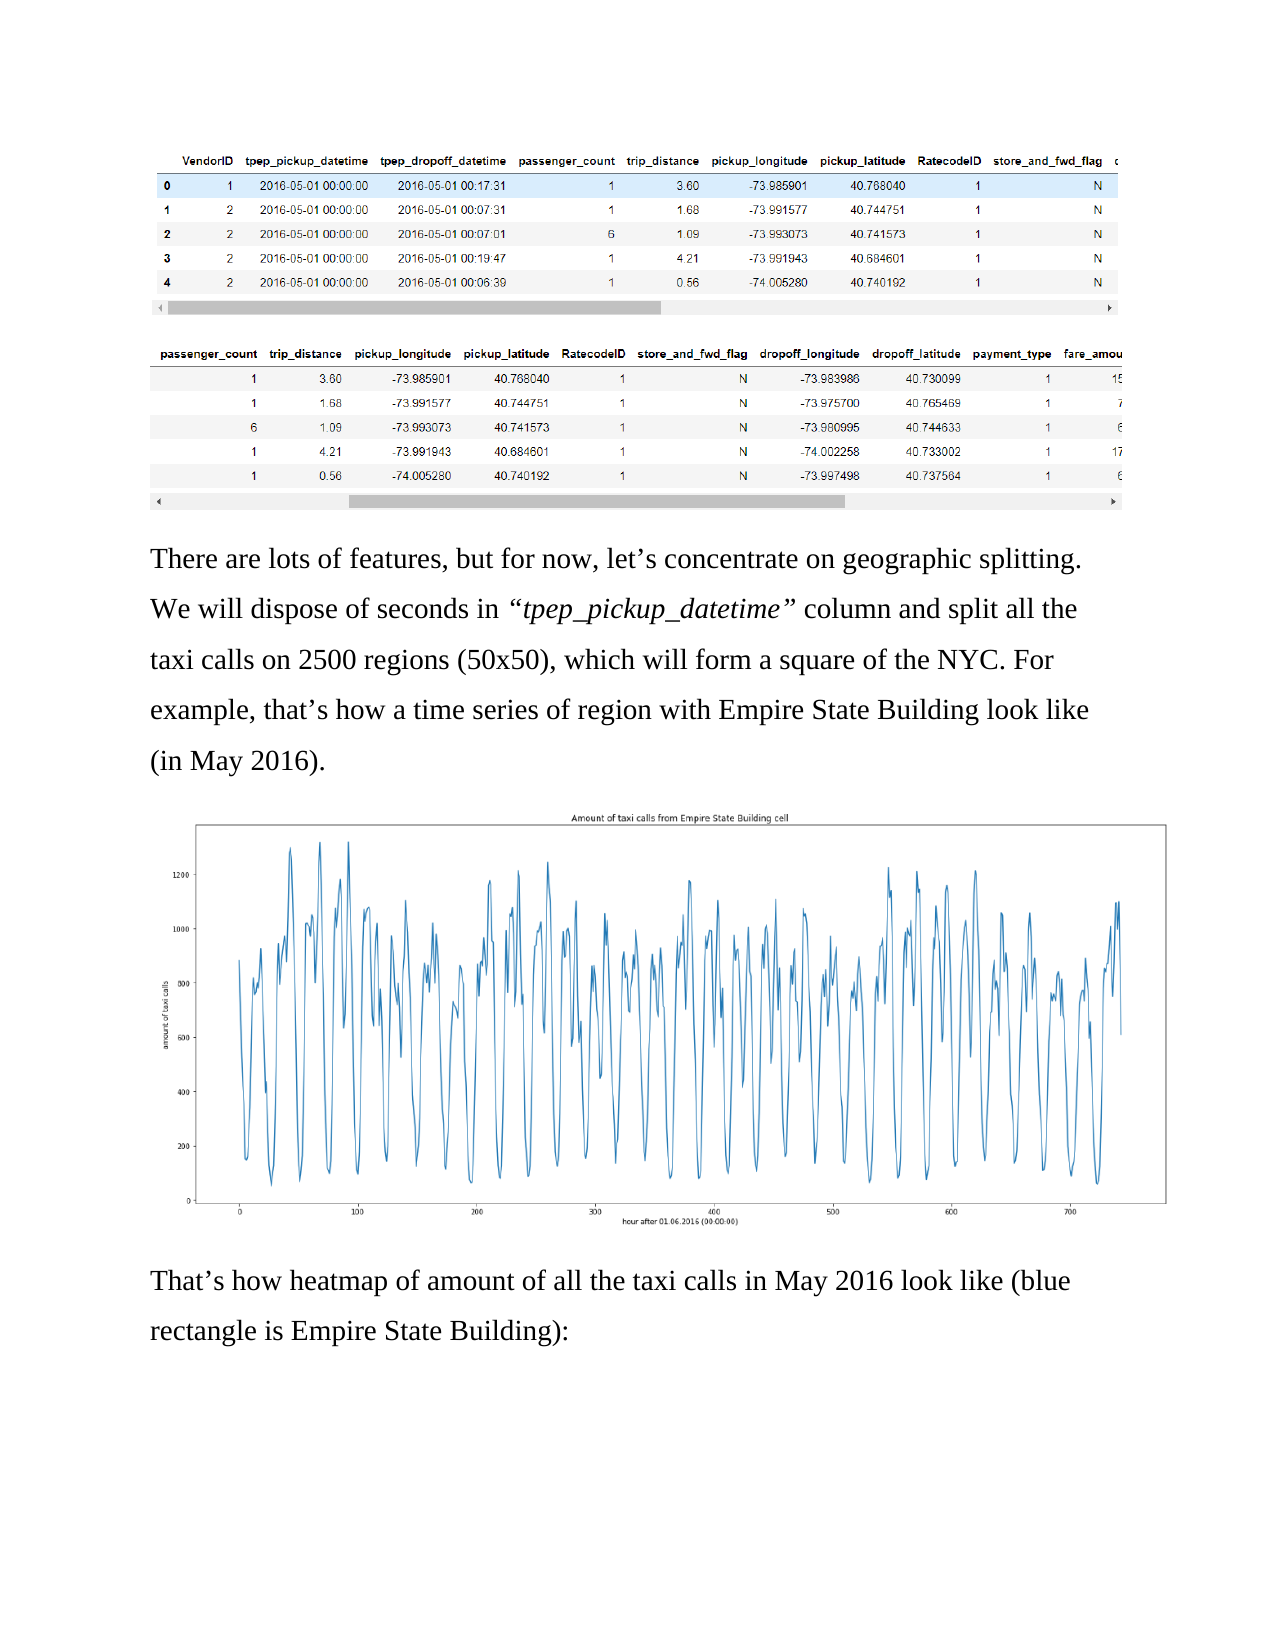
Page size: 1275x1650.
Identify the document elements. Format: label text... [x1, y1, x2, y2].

picture [150, 150, 1125, 315]
picture [150, 345, 1125, 511]
picture [150, 809, 1177, 1232]
text There are lots of features, but for now, let’s concentrate on geographic splitting. We will dispose of seconds in “tpep_pickup_datetime” column and split all the taxi calls on 2500 regions (50x50), which will form a square of the NYC. For example, that’s how a time series of region with Empire State Building look like (in May 2016). [150, 541, 1125, 776]
text That’s how heatmap of amount of all the taxi calls in May 2016 look like (blue rectangle is Empire State Building): [150, 1263, 1125, 1347]
